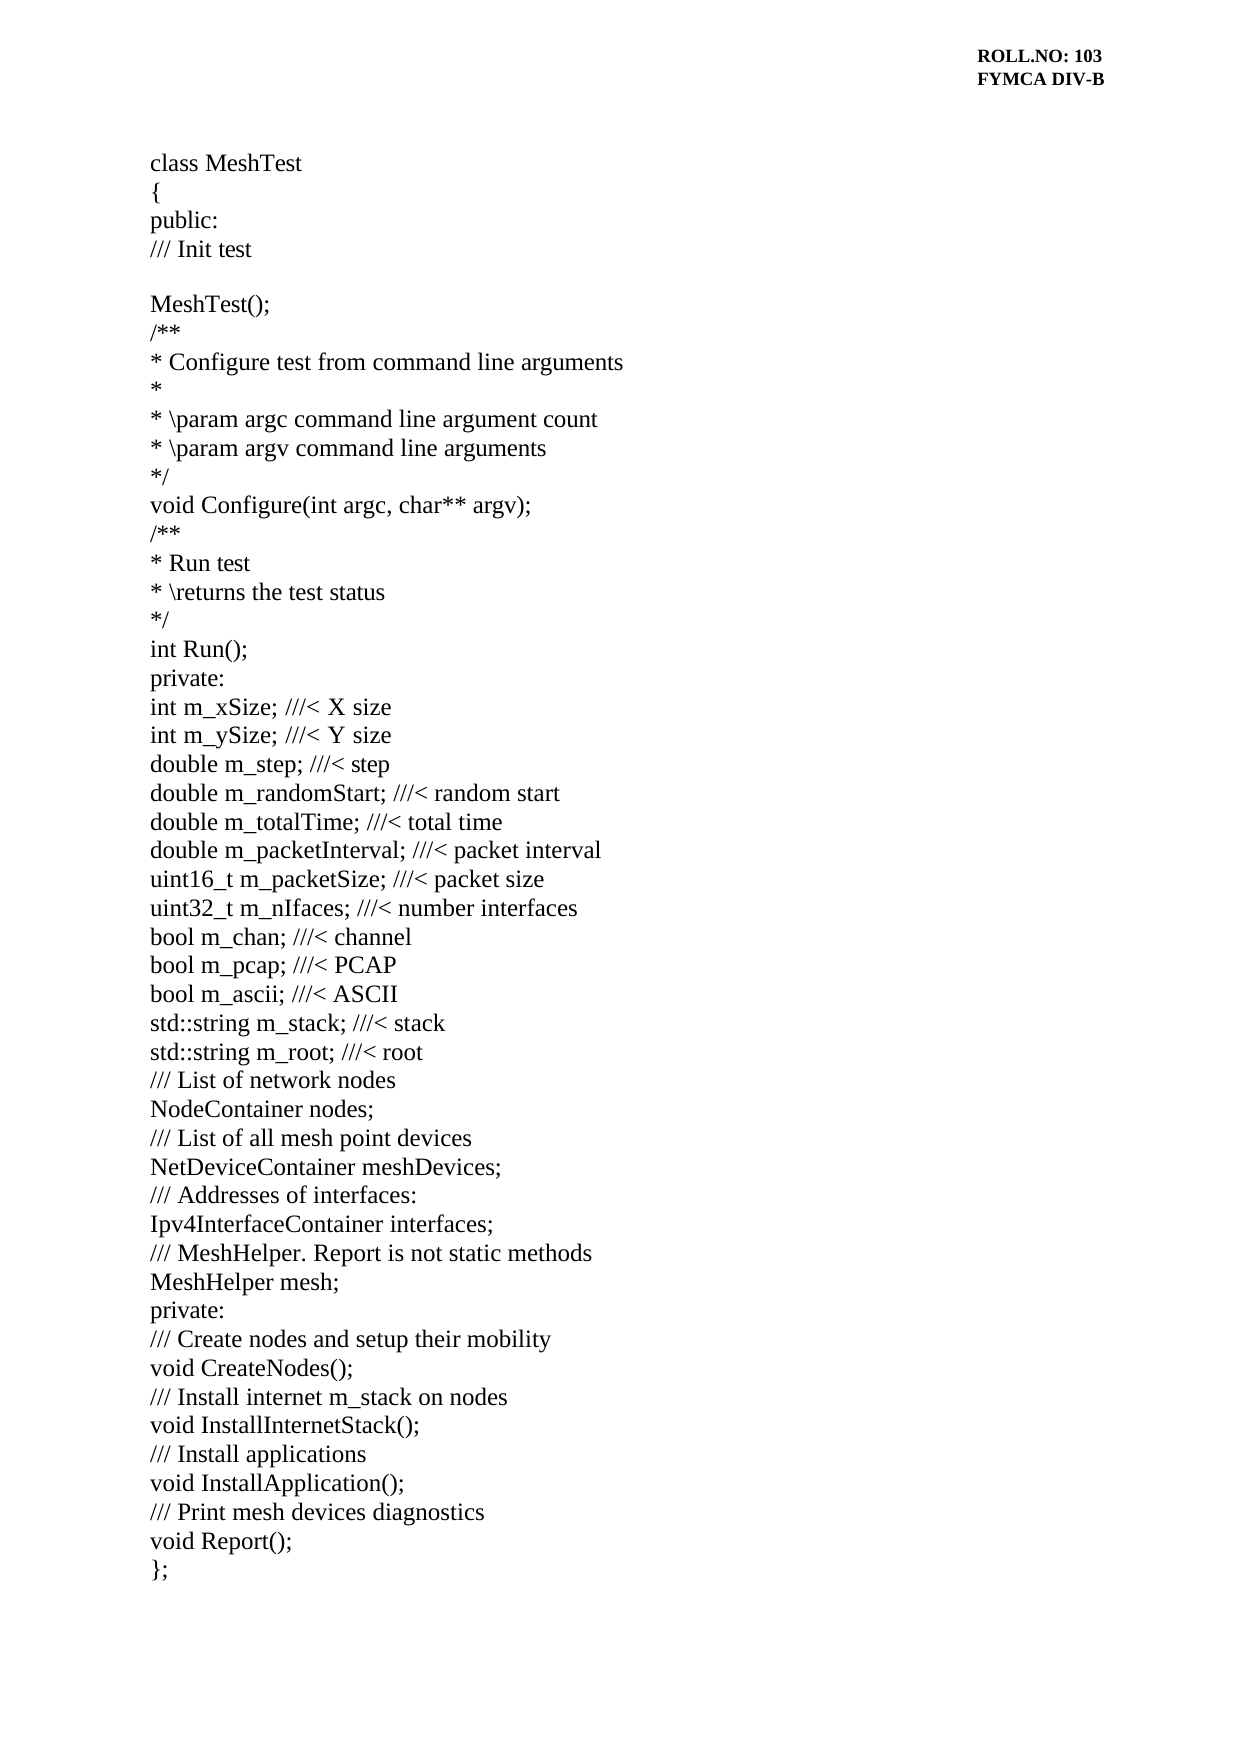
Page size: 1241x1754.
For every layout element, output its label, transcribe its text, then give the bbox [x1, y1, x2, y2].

list \param argv command line arguments [150, 433, 1207, 462]
text { [150, 177, 1207, 205]
text /// Addresses of interfaces: Ipv4InterfaceContainer interfaces; [150, 1181, 502, 1238]
text /** [150, 519, 1207, 548]
text class MeshTest [150, 148, 1207, 177]
list Configure test from command line arguments [150, 347, 1207, 375]
text int Run(); private: [150, 634, 318, 692]
text }; [150, 1554, 1207, 1583]
text /// List of all mesh point devices NetDeviceContainer meshDevices; [150, 1123, 502, 1181]
text /** [150, 318, 1207, 347]
text /// Print mesh devices diagnostics void Report(); [150, 1497, 502, 1554]
text double m_packetInterval; ///< packet interval uint16_t m_packetSize; ///< packet size uint32_t m_nIfaces; ///< number interfaces bool m_chan; ///< channel [150, 836, 601, 951]
text bool m_pcap; ///< PCAP bool m_ascii; ///< ASCII std::string m_stack; ///< stack std::string m_root; ///< root [150, 951, 445, 1066]
text */ [150, 605, 1207, 634]
text /// MeshHelper. Report is not static methods MeshHelper mesh; [150, 1238, 691, 1296]
list \returns the test status [150, 577, 1207, 605]
text /// Install applications void InstallApplication(); [150, 1439, 405, 1497]
text double m_randomStart; ///< random start double m_totalTime; ///< total time [150, 778, 601, 836]
text /// Init test [150, 234, 1207, 263]
text int m_xSize; ///< X size int m_ySize; ///< Y size double m_step; ///< step [150, 692, 391, 778]
list Run test [150, 548, 1207, 577]
list \param argc command line argument count [150, 404, 1207, 433]
text private: [150, 1296, 1207, 1324]
text public: [150, 205, 1207, 234]
text */ [150, 462, 1207, 490]
text /// Create nodes and setup their mobility void CreateNodes(); [150, 1324, 581, 1382]
list ​ [150, 375, 1207, 404]
text MeshTest(); [150, 289, 1207, 318]
text /// Install internet m_stack on nodes void InstallInternetStack(); [150, 1382, 519, 1439]
text /// List of network nodes NodeContainer nodes; [150, 1066, 502, 1123]
text void Configure(int argc, char** argv); [150, 490, 1207, 519]
